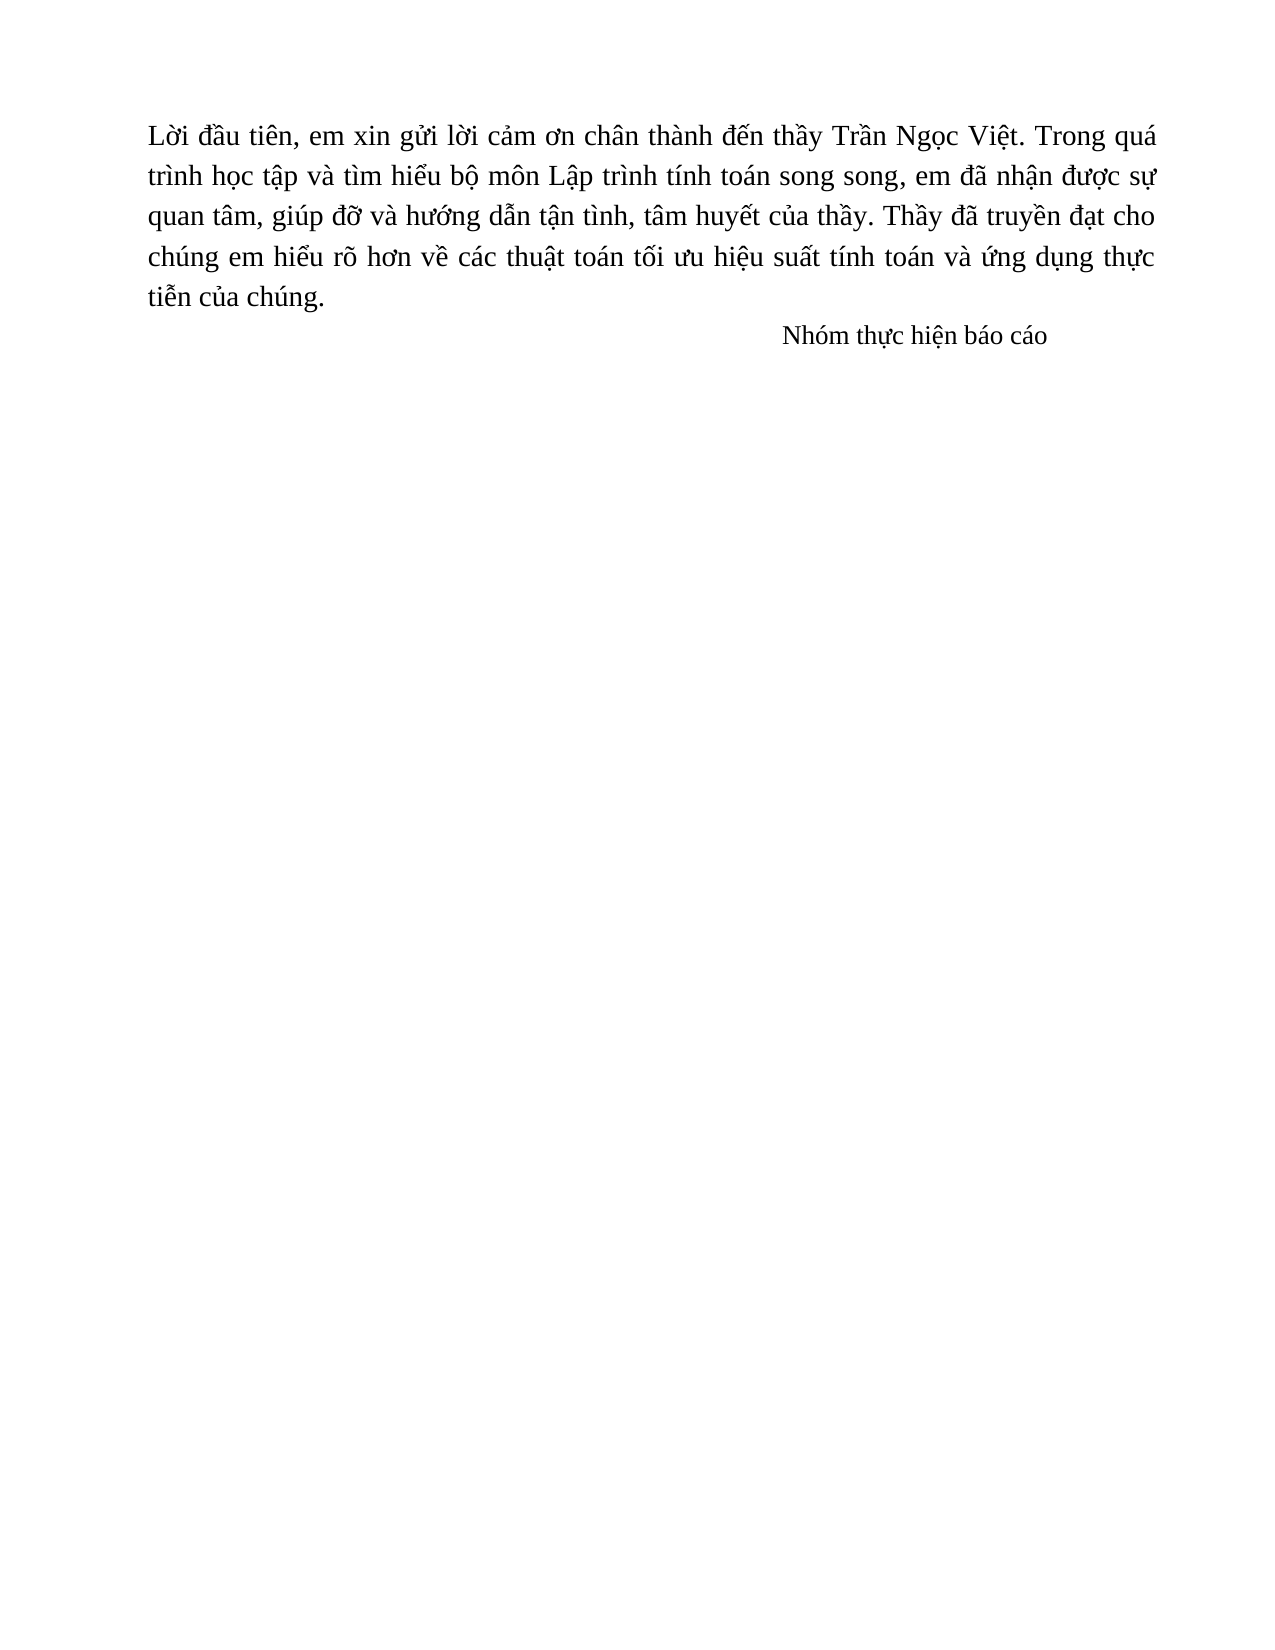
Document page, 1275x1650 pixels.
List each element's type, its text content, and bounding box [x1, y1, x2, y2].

text Lời đầu tiên, em xin gửi lời cảm ơn chân thành đến thầy Trần Ngọc Việt. Trong quá trình học tập và tìm hiểu bộ môn Lập trình tính toán song song, em đã nhận được sự quan tâm, giúp đỡ và hướng dẫn tận tình, tâm huyết của thầy. Thầy đã truyền đạt cho chúng em hiểu rõ hơn về các thuật toán tối ưu hiệu suất tính toán và ứng dụng thực tiễn của chúng. [148, 118, 1157, 312]
text Nhóm thực hiện báo cáo [598, 319, 1157, 350]
